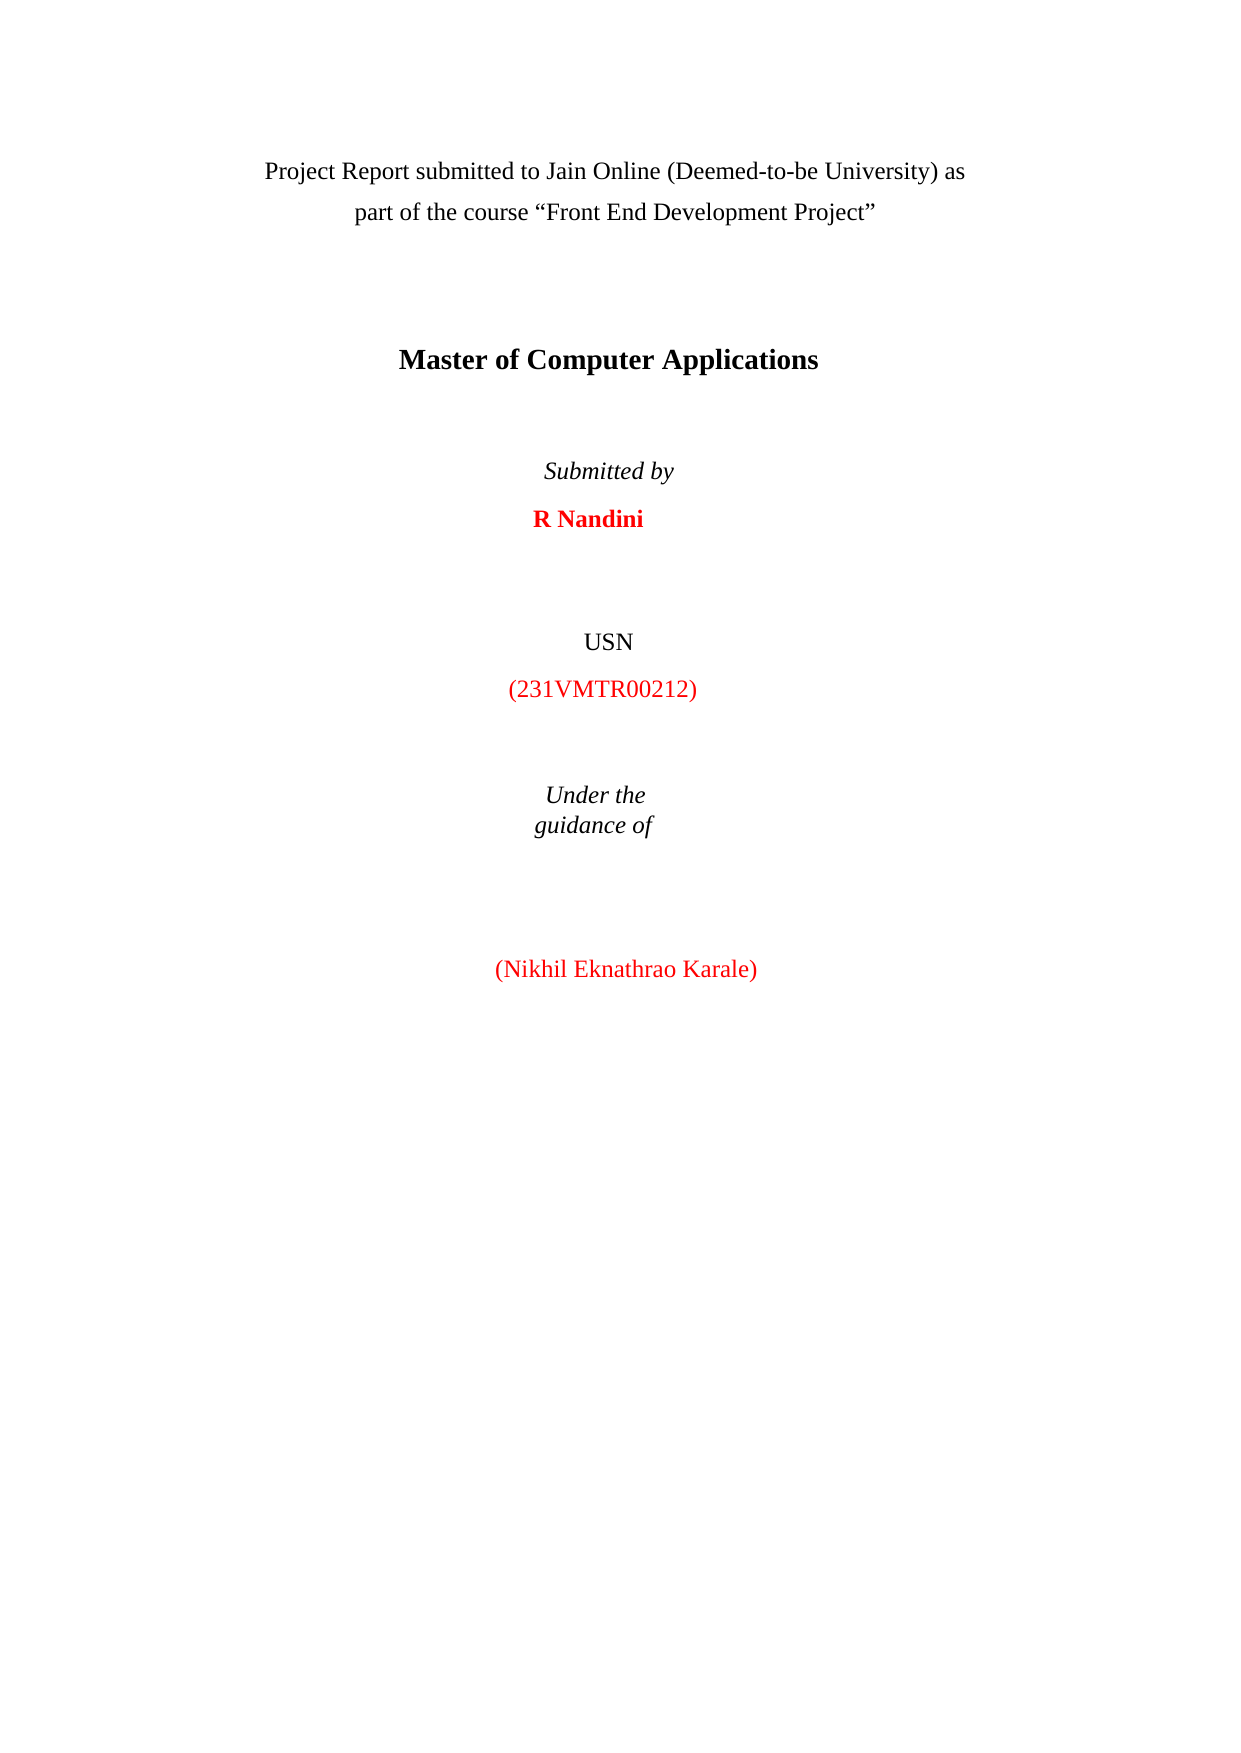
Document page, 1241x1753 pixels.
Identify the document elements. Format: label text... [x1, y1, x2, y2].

text USN [583, 627, 1143, 656]
text Submitted by [544, 456, 1143, 485]
text Project Report submitted to Jain Online (Deemed-to-be University) as part of the course “Front End Development Project” [263, 156, 967, 226]
text guidance of [534, 810, 1143, 839]
text (231VMTR00212) [508, 674, 1143, 703]
text Master of Computer Applications [398, 342, 1143, 376]
text (Nikhil Eknathrao Karale) [495, 954, 1143, 983]
text Under the [545, 780, 1143, 808]
text R Nandini [533, 504, 1143, 533]
